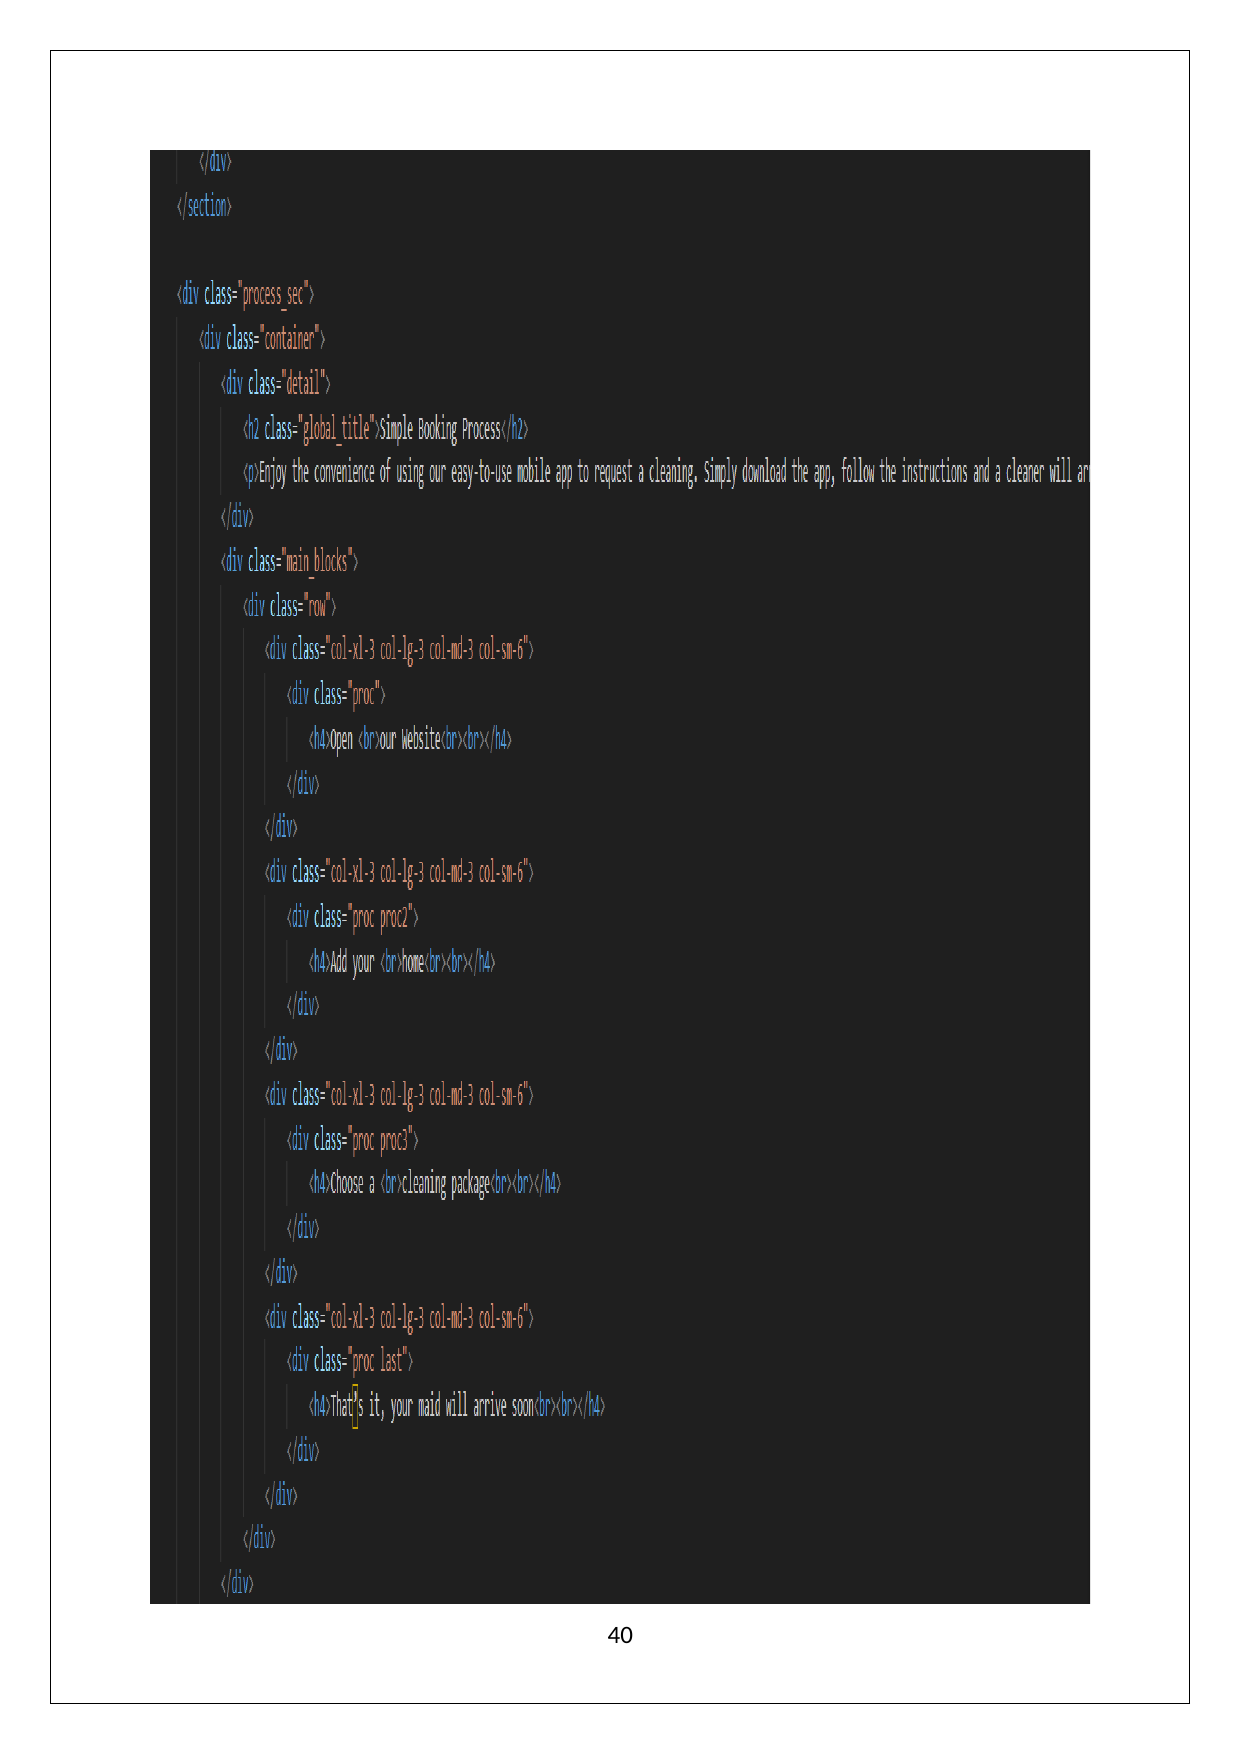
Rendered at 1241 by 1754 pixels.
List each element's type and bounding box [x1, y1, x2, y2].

picture [150, 150, 1091, 1604]
